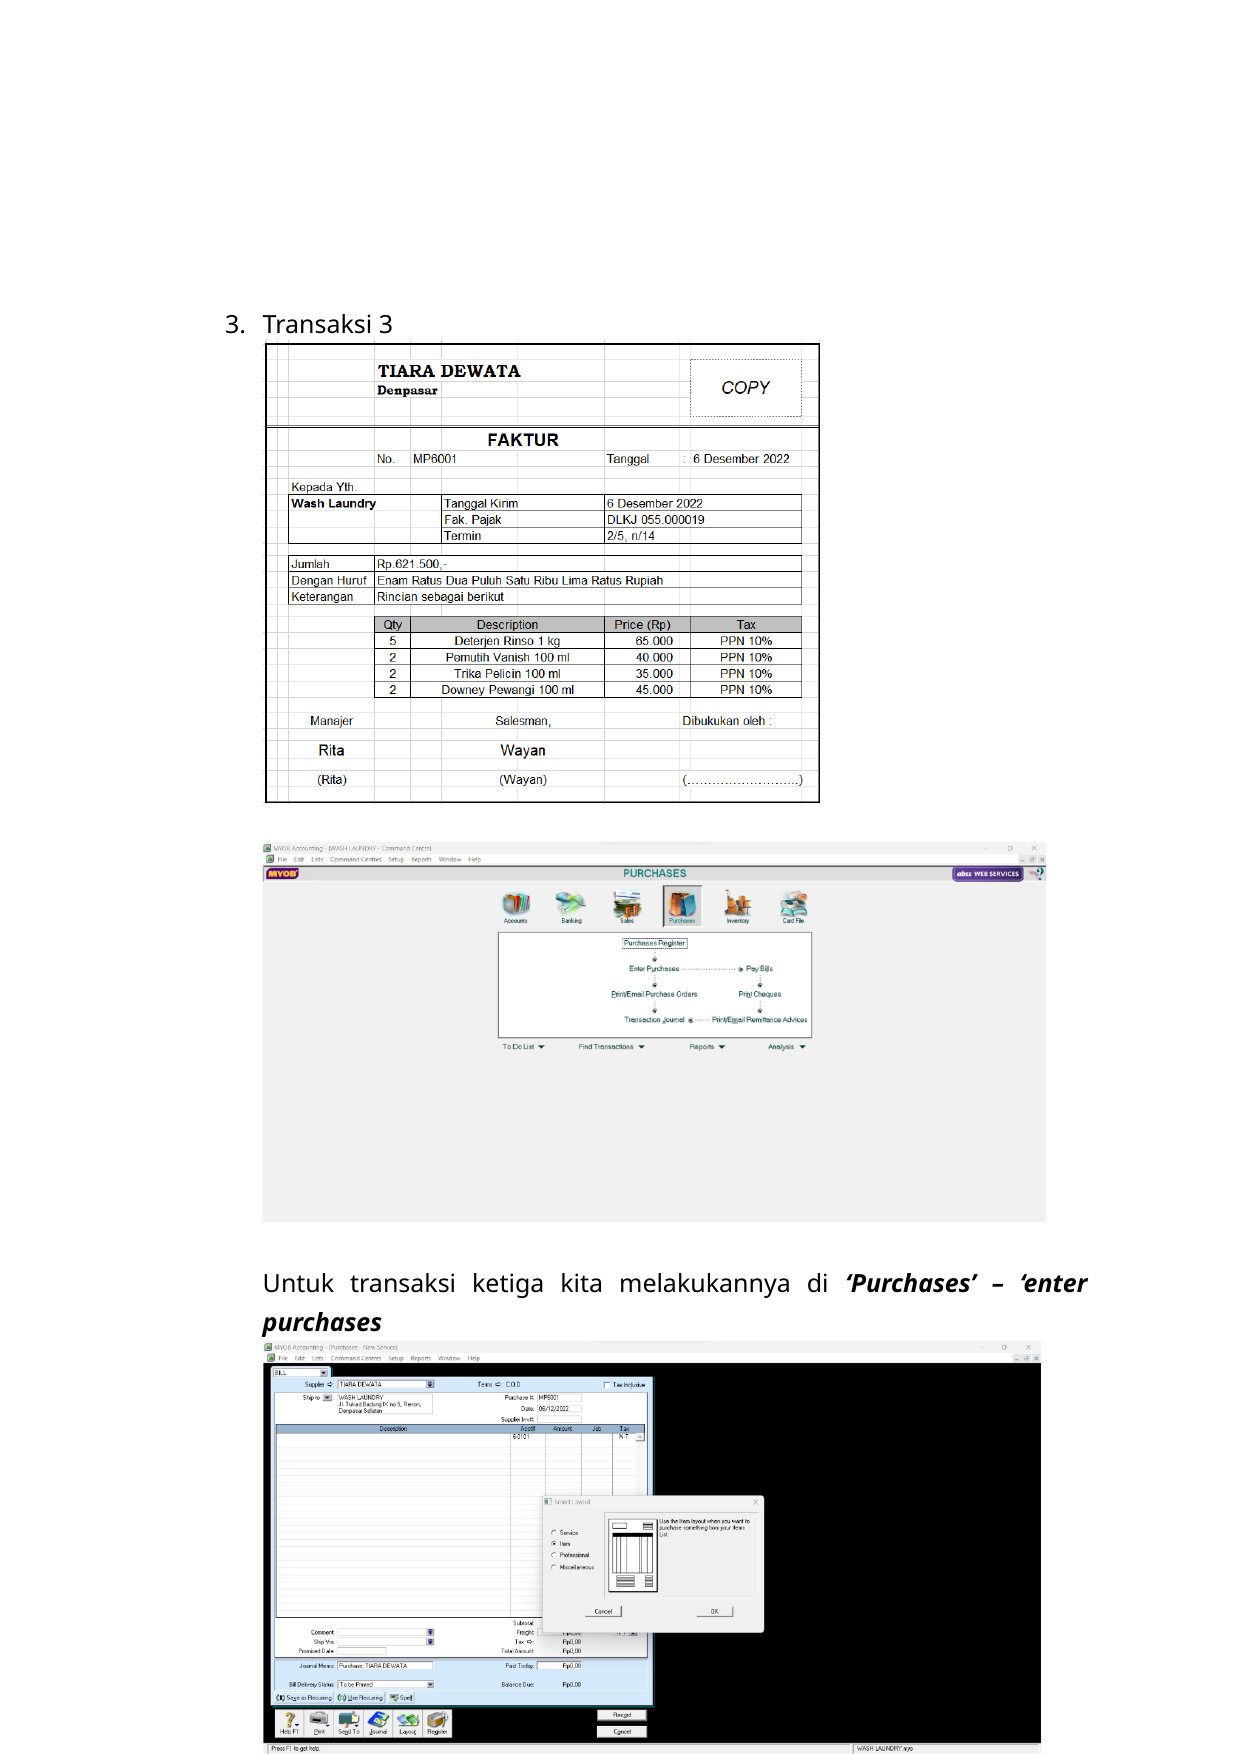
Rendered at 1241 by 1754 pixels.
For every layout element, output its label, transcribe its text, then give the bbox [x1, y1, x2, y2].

list Transaksi 3 [225, 307, 1090, 341]
picture [262, 340, 821, 804]
picture [262, 842, 1047, 1222]
list Untuk transaksi ketiga kita melakukannya di ‘Purchases’ – ‘enter purchases [262, 1266, 1090, 1339]
picture [263, 1341, 1041, 1754]
